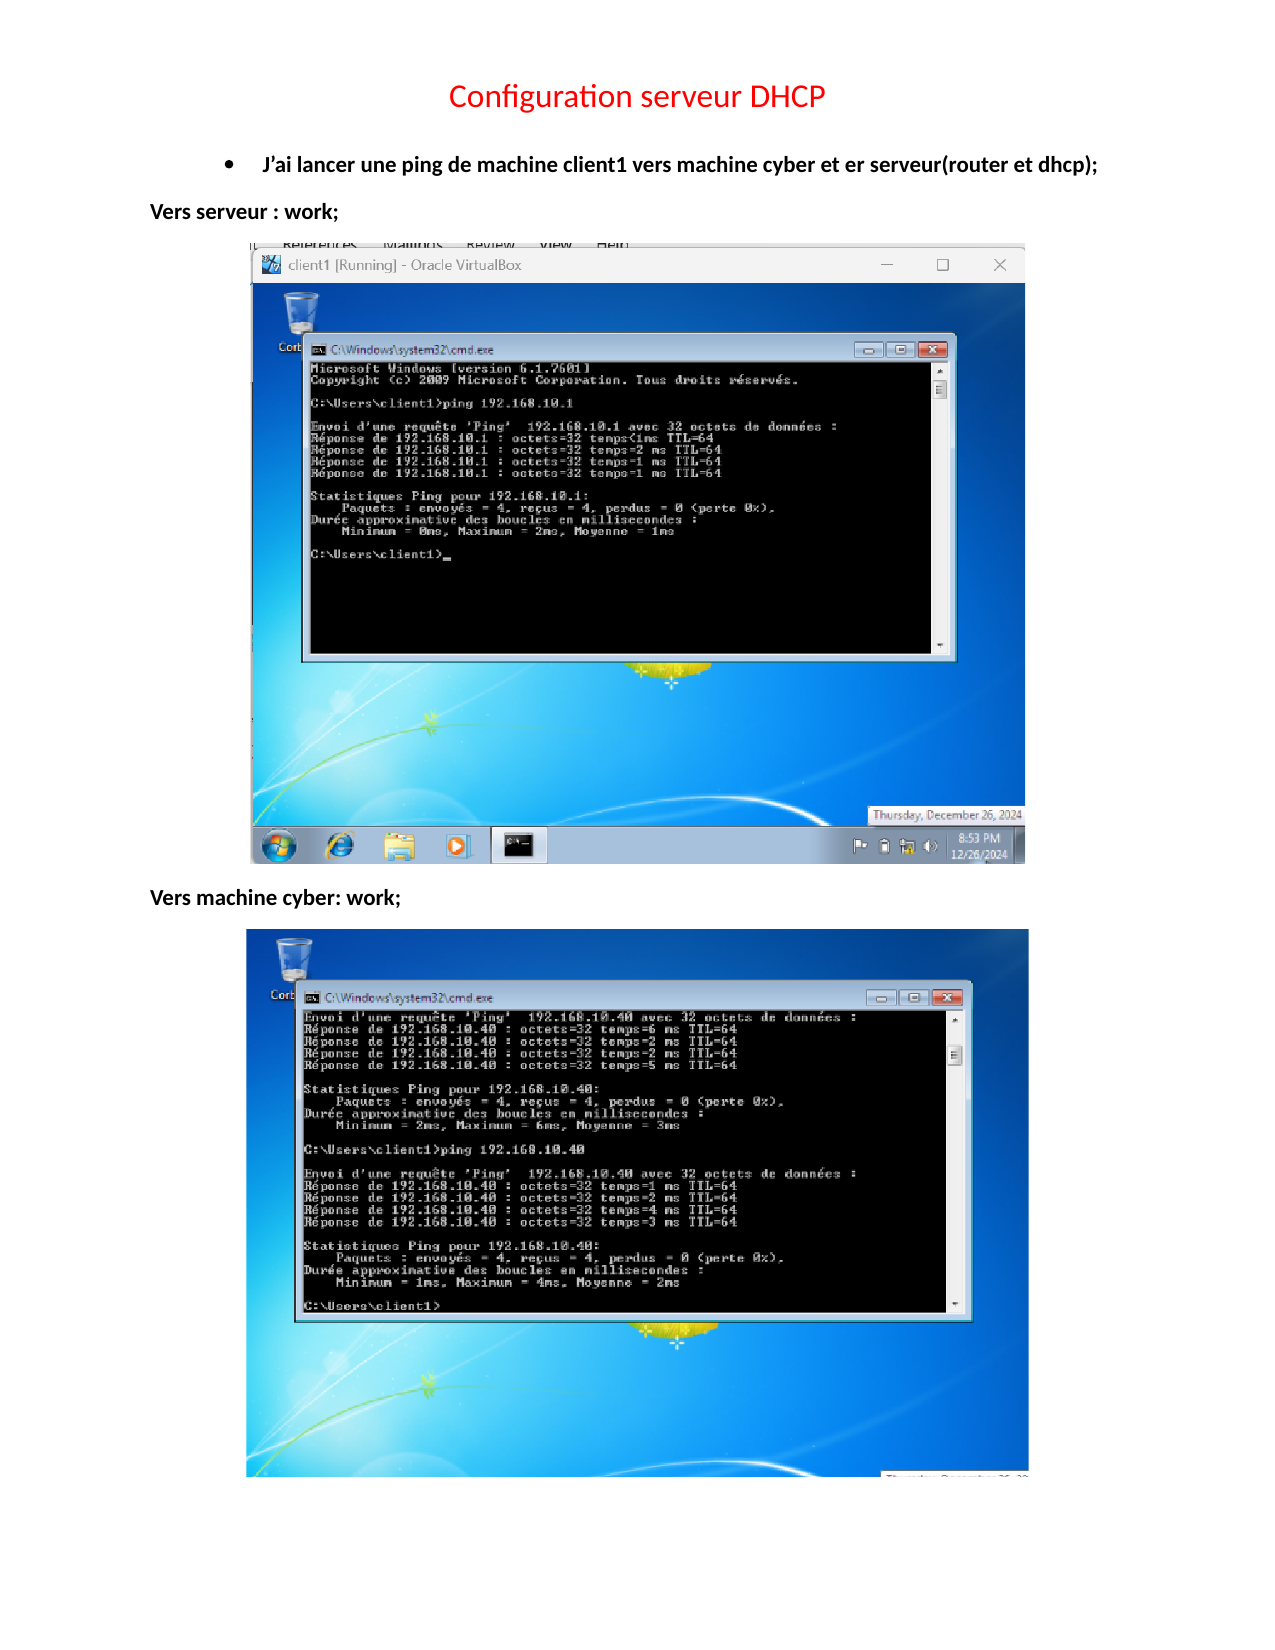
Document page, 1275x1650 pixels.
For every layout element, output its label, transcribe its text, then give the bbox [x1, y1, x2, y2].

text Vers machine cyber: work; [150, 883, 1125, 911]
picture [246, 929, 1029, 1477]
list J’ai lancer une ping de machine client1 vers machine cyber et er serveur(router et dhcp); [225, 150, 1125, 178]
picture [250, 243, 1025, 864]
text Vers serveur : work; [150, 197, 1125, 225]
